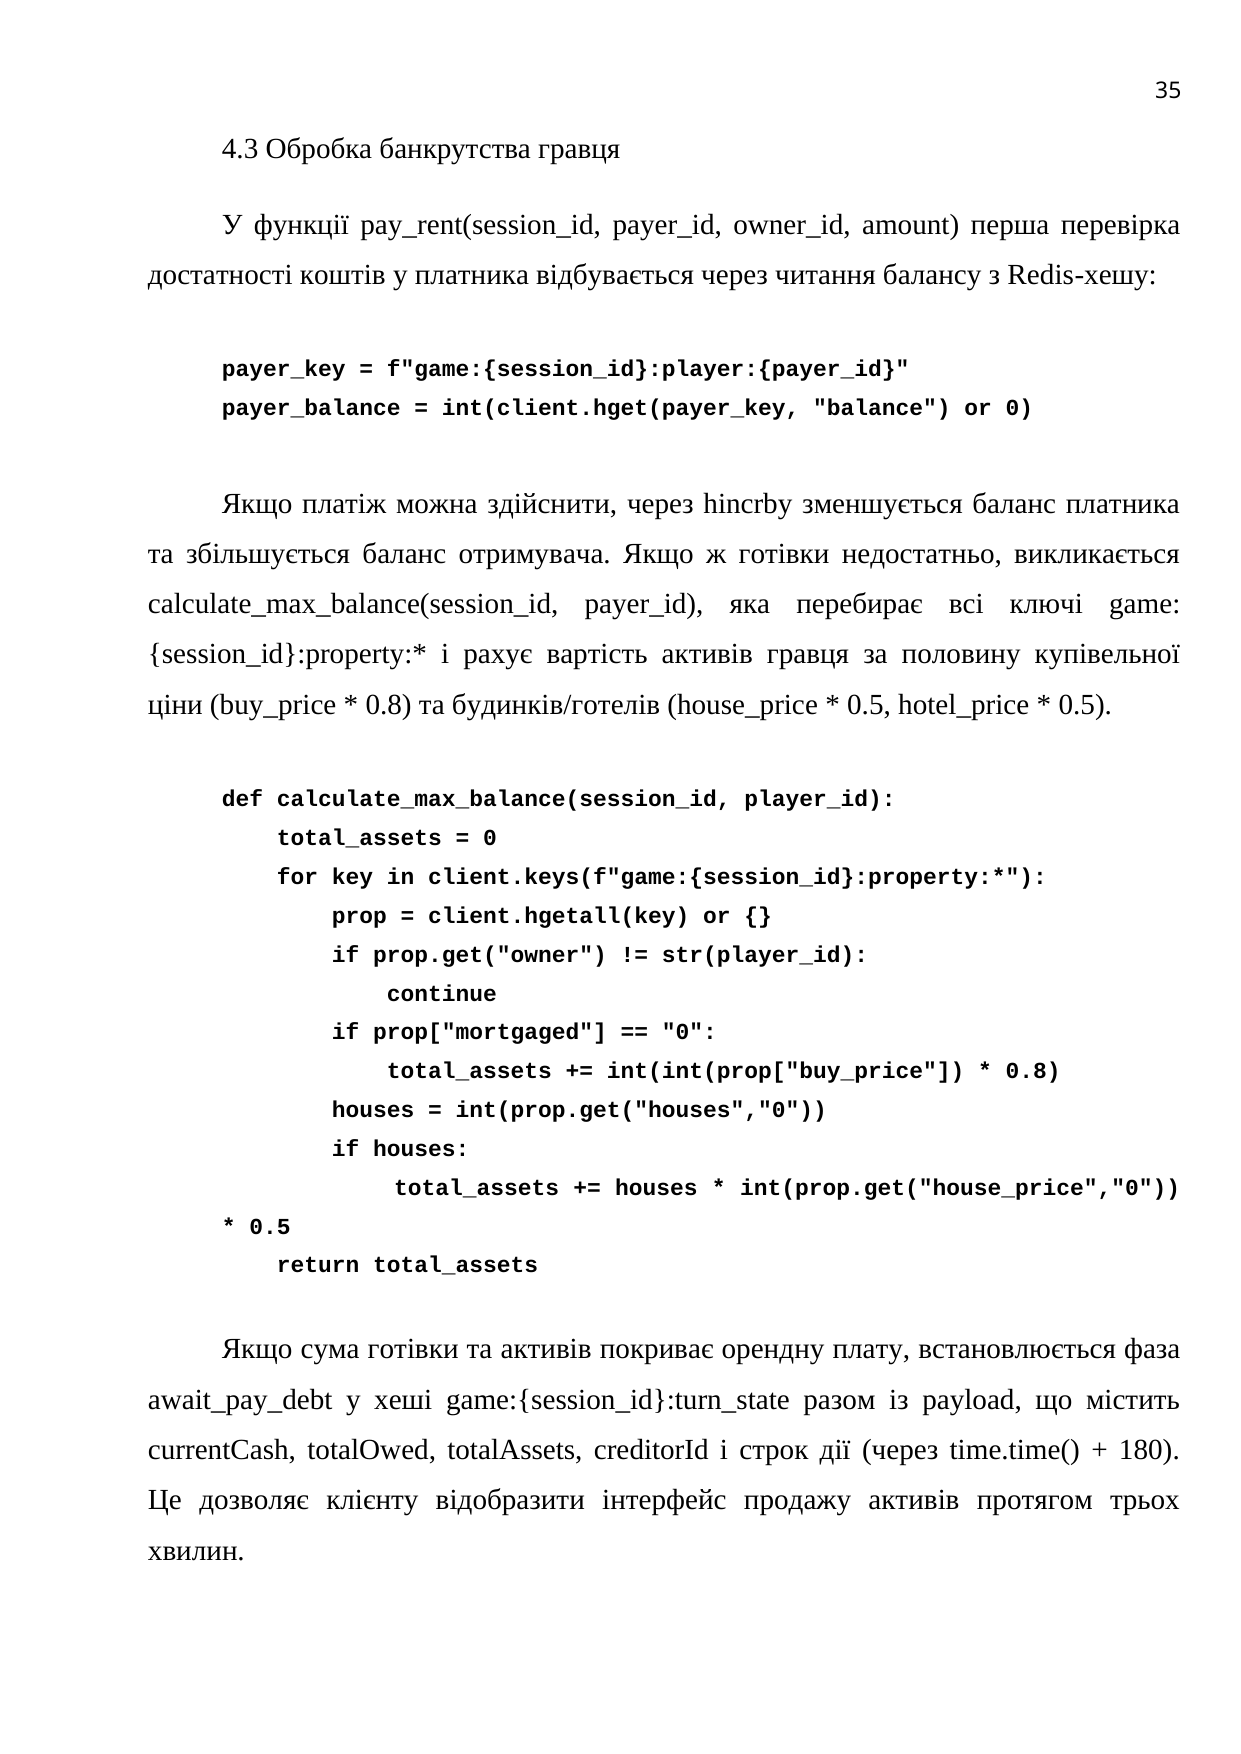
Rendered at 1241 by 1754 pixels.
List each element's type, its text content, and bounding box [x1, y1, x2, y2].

text return total_assets [222, 1254, 1181, 1280]
text if prop.get("owner") != str(player_id): [222, 943, 1181, 969]
text houses = int(prop.get("houses","0")) [222, 1098, 1181, 1124]
text if houses: [222, 1137, 1181, 1163]
text У функції pay_rent(session_id, payer_id, owner_id, amount) перша перевірка достатності коштів у платника відбувається через читання балансу з Redis‑хешу: [148, 207, 1181, 291]
text for key in client.keys(f"game:{session_id}:property:*"): [222, 865, 1181, 891]
text total_assets = 0 [222, 826, 1181, 852]
text continue [222, 982, 1181, 1008]
text 4.3 Обробка банкрутства гравця [222, 131, 1181, 165]
text total_assets += int(int(prop["buy_price"]) * 0.8) [222, 1059, 1181, 1086]
text payer_balance = int(client.hget(payer_key, "balance") or 0) [222, 397, 1181, 422]
text if prop["mortgaged"] == "0": [222, 1021, 1181, 1047]
text Якщо платіж можна здійснити, через hincrby зменшується баланс платника та збільшується баланс отримувача. Якщо ж готівки недостатньо, викликається calculate_max_balance(session_id, payer_id), яка перебирає всі ключі game:{session_id}:property:* і рахує вартість активів гравця за половину купівельної ціни (buy_price * 0.8) та будинків/готелів (house_price * 0.5, hotel_price * 0.5). [148, 486, 1181, 721]
text payer_key = f"game:{session_id}:player:{payer_id}" [222, 358, 1181, 384]
text Якщо сума готівки та активів покриває орендну плату, встановлюється фаза await_pay_debt у хеші game:{session_id}:turn_state разом із payload, що містить currentCash, totalOwed, totalAssets, creditorId і строк дії (через time.time() + 180). Це дозволяє клієнту відобразити інтерфейс продажу активів протягом трьох хвилин. [148, 1332, 1181, 1566]
text prop = client.hgetall(key) or {} [222, 904, 1181, 930]
text def calculate_max_balance(session_id, player_id): [222, 788, 1181, 813]
text total_assets += houses * int(prop.get("house_price","0")) * 0.5 [222, 1176, 1181, 1241]
